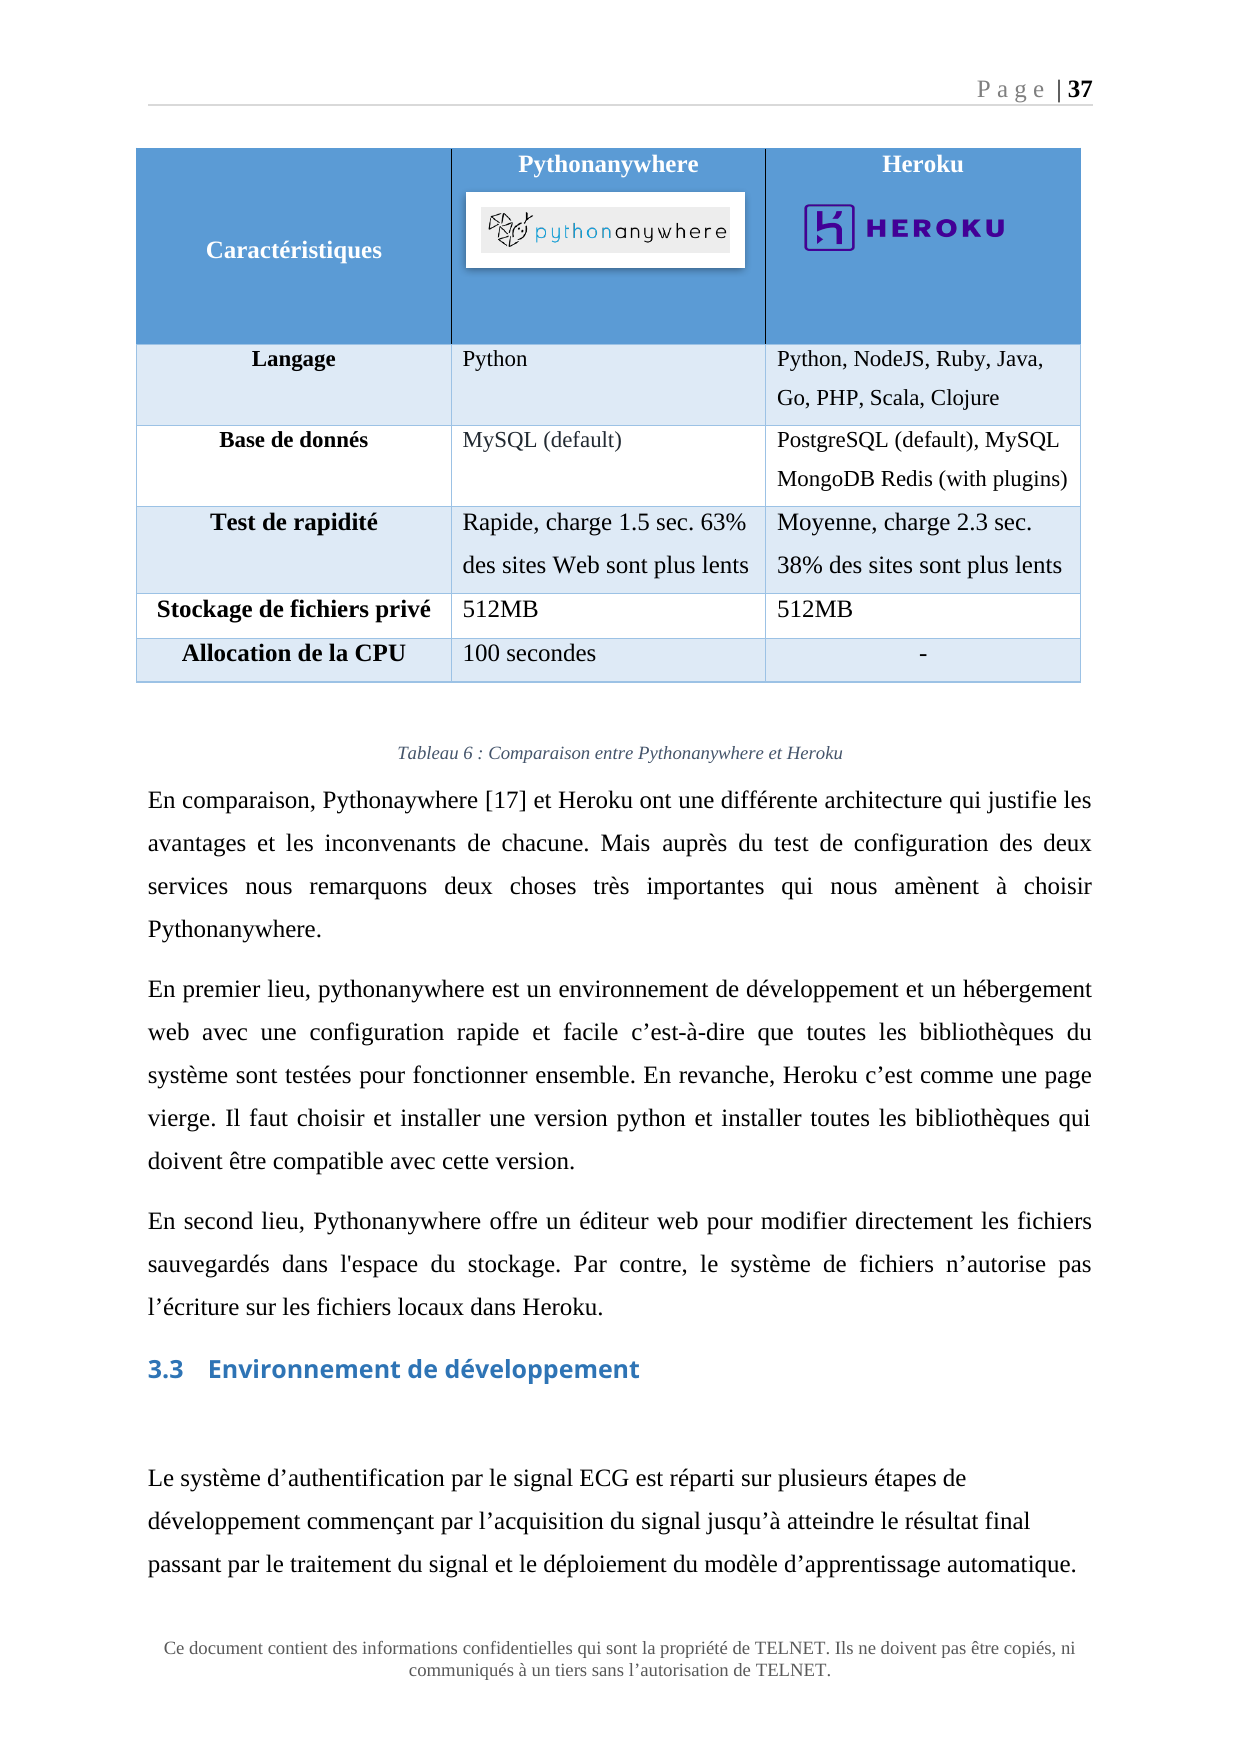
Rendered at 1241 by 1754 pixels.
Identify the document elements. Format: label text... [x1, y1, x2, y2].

table_cell Allocation de la CPU [137, 639, 451, 681]
table_header Caractéristiques [137, 149, 451, 344]
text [148, 1463, 1093, 1578]
table_cell Test de rapidité [137, 507, 451, 593]
table_cell Base de donnés [137, 426, 451, 506]
table_cell MySQL (default) [452, 426, 765, 506]
text En second lieu, Pythonanywhere offre un éditeur web pour modifier directement les fichiers sauvegardés dans l'espace du stockage. Par contre, le système de fichiers n’autorise pas l’écriture sur les fichiers locaux dans Heroku. [148, 1206, 1093, 1321]
table_cell Python [452, 345, 765, 425]
subtitle Environnement de développement [148, 1352, 1093, 1386]
picture [481, 207, 730, 253]
picture [779, 183, 1031, 272]
table_header Heroku [766, 149, 1080, 344]
text Tableau 6 : Comparaison entre Pythonanywhere et Heroku [148, 742, 1093, 764]
table_cell - [766, 639, 1080, 681]
table_cell Rapide, charge 1.5 sec. 63% des sites Web sont plus lents [452, 507, 765, 593]
table_cell 100 secondes [452, 639, 765, 681]
table_header Pythonanywhere [452, 149, 765, 344]
table_cell Stockage de fichiers privé [137, 594, 451, 637]
table_cell Python, NodeJS, Ruby, Java, Go, PHP, Scala, Clojure [766, 345, 1080, 425]
table_cell Langage [137, 345, 451, 425]
table_cell Moyenne, charge 2.3 sec. 38% des sites sont plus lents [766, 507, 1080, 593]
table_cell 512MB [766, 594, 1080, 637]
table_cell PostgreSQL (default), MySQL MongoDB Redis (with plugins) [766, 426, 1080, 506]
text En premier lieu, pythonanywhere est un environnement de développement et un hébergement web avec une configuration rapide et facile c’est-à-dire que toutes les bibliothèques du système sont testées pour fonctionner ensemble. En revanche, Heroku c’est comme une page vierge. Il faut choisir et installer une version python et installer toutes les bibliothèques qui doivent être compatible avec cette version. [148, 974, 1093, 1175]
text En comparaison, Pythonaywhere et Heroku ont une différente architecture qui justifie les avantages et les inconvenants de chacune. Mais auprès du test de configuration des deux services nous remarquons deux choses très importantes qui nous amènent à choisir Pythonanywhere. [148, 785, 1093, 943]
table_cell 512MB [452, 594, 765, 637]
